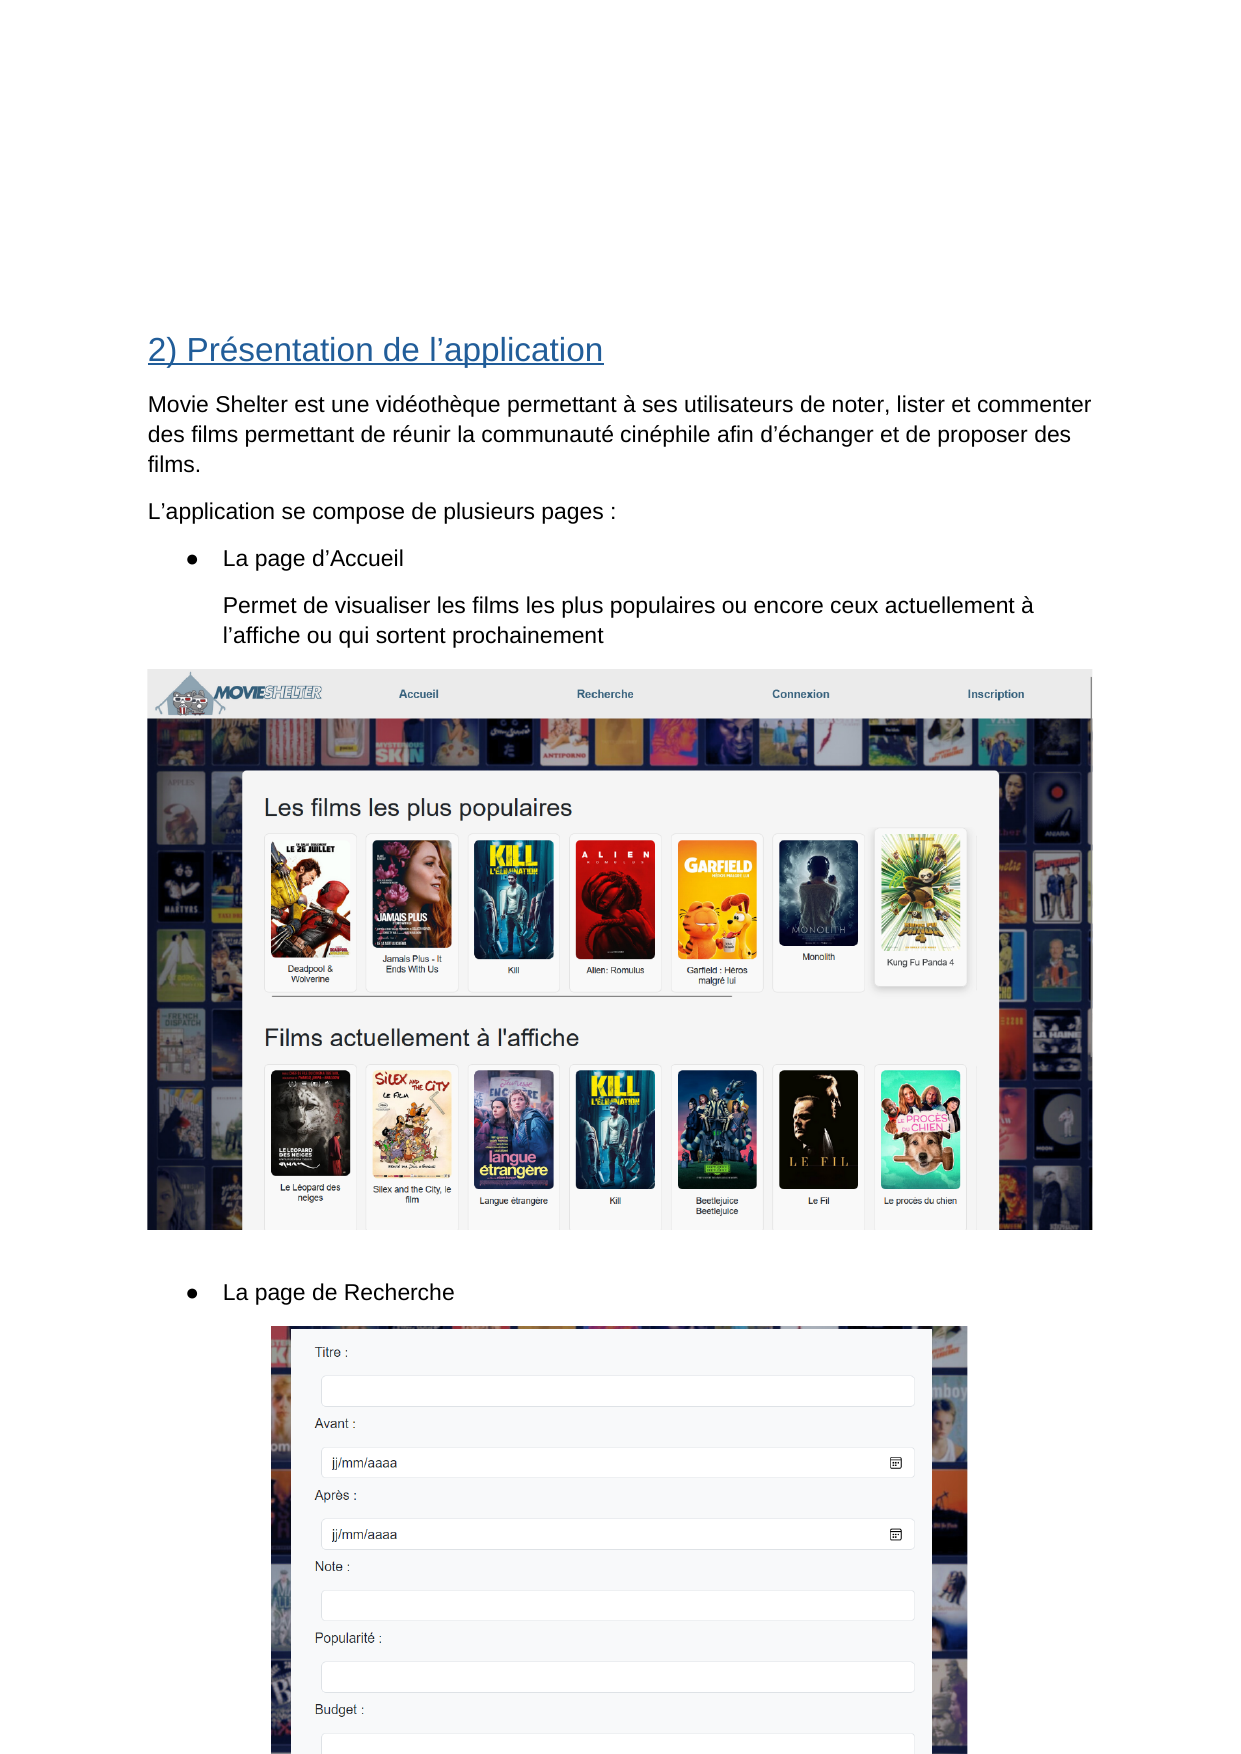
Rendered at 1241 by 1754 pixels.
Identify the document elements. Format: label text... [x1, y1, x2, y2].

text Movie Shelter est une vidéothèque permettant à ses utilisateurs de noter, lister et commenter des films permettant de réunir la communauté cinéphile afin d’échanger et de proposer des films. [148, 391, 1093, 478]
picture [147, 669, 1093, 1230]
text 2) Présentation de l’application [148, 330, 1093, 368]
text L’application se compose de plusieurs pages : [148, 498, 1093, 524]
text Permet de visualiser les films les plus populaires ou encore ceux actuellement à l’affiche ou qui sortent prochainement [223, 592, 1093, 648]
list La page d’Accueil [185, 545, 1093, 571]
picture [271, 1326, 968, 1754]
list La page de Recherche [185, 1278, 1093, 1305]
